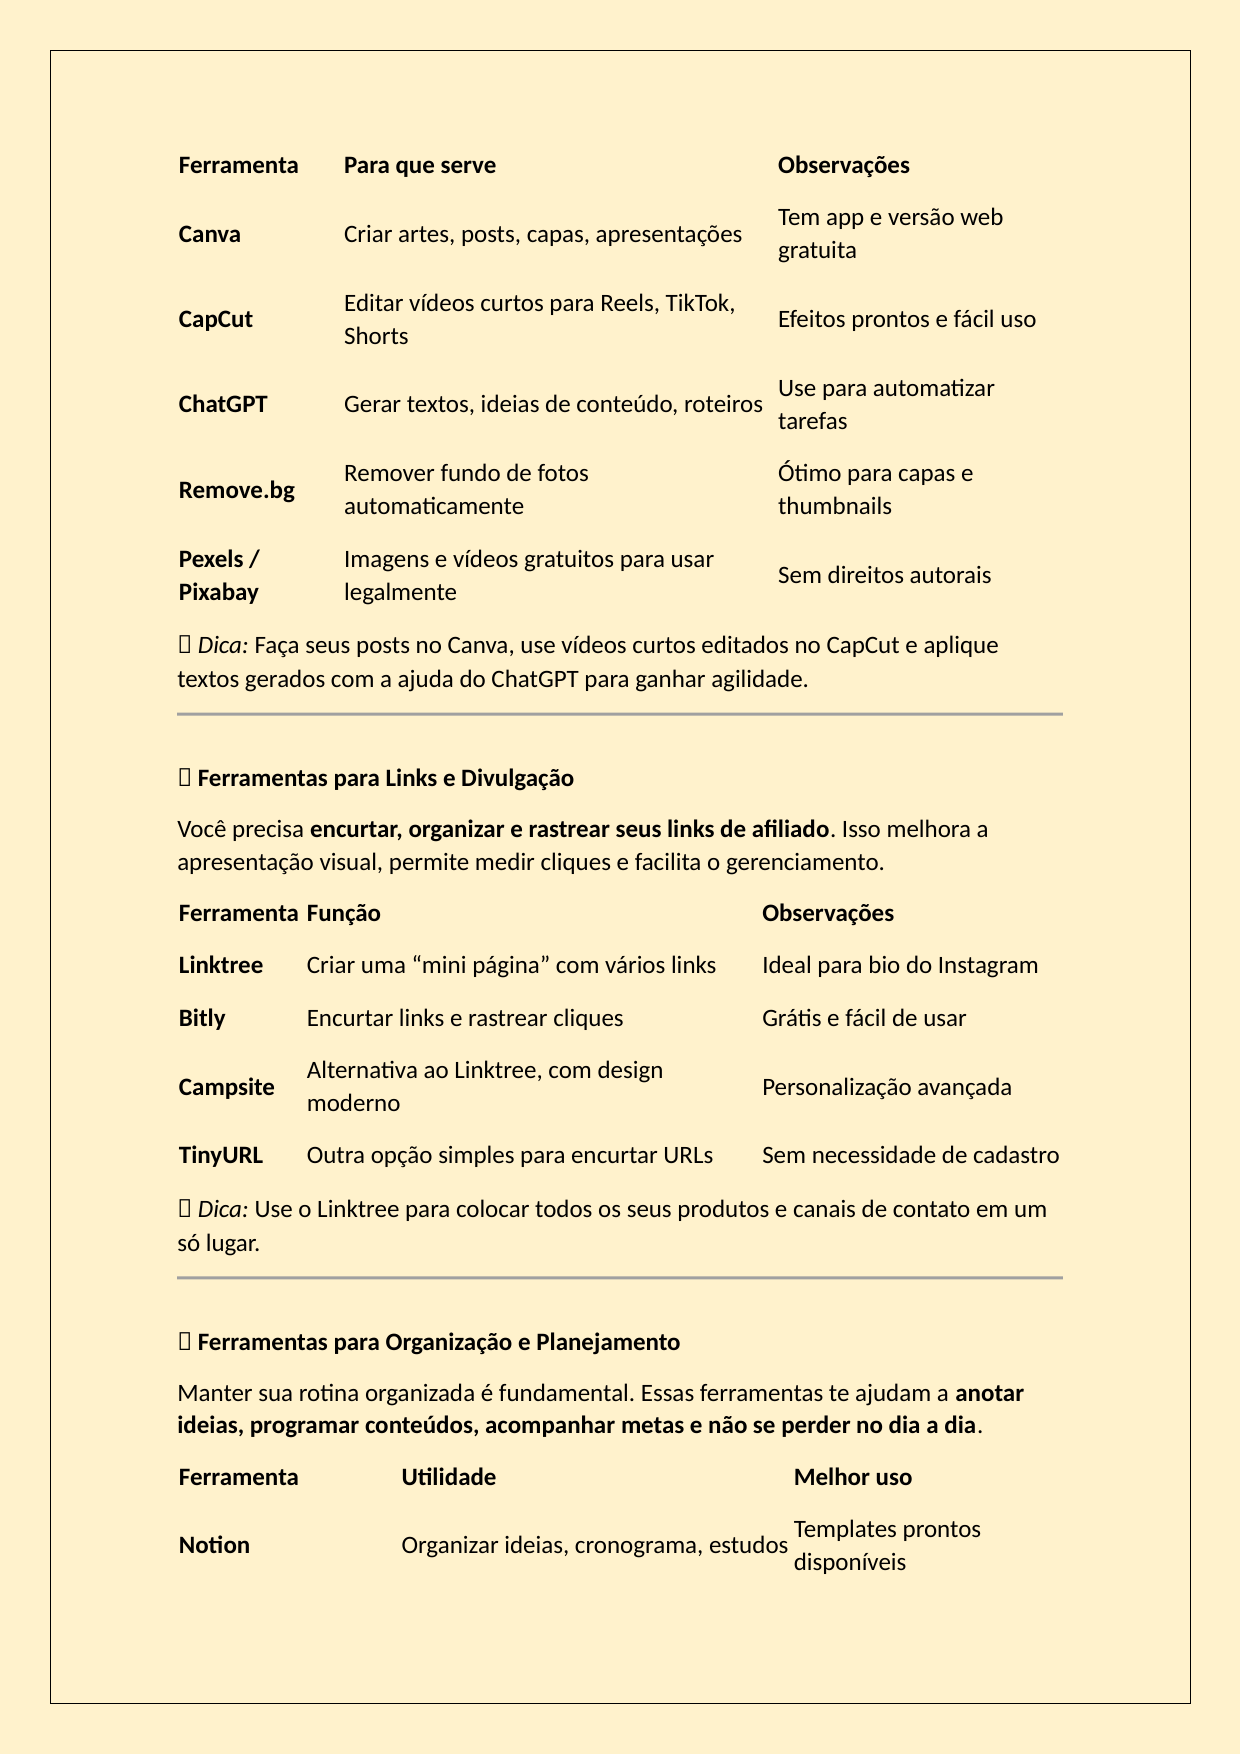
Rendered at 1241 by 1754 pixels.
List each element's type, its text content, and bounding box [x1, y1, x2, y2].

table_cell Criar artes, posts, capas, apresentações [343, 200, 776, 285]
table_header Função [305, 895, 760, 948]
table_cell Alternativa ao Linktree, com design moderno [305, 1053, 760, 1138]
table_cell TinyURL [177, 1138, 305, 1190]
table_cell Sem direitos autorais [776, 541, 1063, 627]
table_cell CapCut [177, 285, 342, 371]
table_header Ferramenta [177, 895, 305, 948]
table_cell Bitly [177, 1000, 305, 1053]
table_header Ferramenta [177, 1459, 400, 1512]
table_cell Remove.bg [177, 456, 342, 541]
table_header Melhor uso [792, 1459, 1063, 1512]
table_cell Grátis e fácil de usar [760, 1000, 1063, 1053]
table_cell ChatGPT [177, 371, 342, 456]
table_header Ferramenta [177, 148, 342, 200]
table_cell Notion [177, 1512, 400, 1597]
table_cell Use para automatizar tarefas [776, 371, 1063, 456]
table_cell Linktree [177, 948, 305, 1000]
table_cell Editar vídeos curtos para Reels, TikTok, Shorts [343, 285, 776, 371]
text 🔗 Ferramentas para Links e Divulgação [177, 759, 1063, 793]
table_cell Templates prontos disponíveis [792, 1512, 1063, 1597]
text Manter sua rotina organizada é fundamental. Essas ferramentas te ajudam a anotar ideias, programar conteúdos, acompanhar metas e não se perder no dia a dia. [177, 1377, 1063, 1440]
table_cell Ótimo para capas e thumbnails [776, 456, 1063, 541]
table_cell Organizar ideias, cronograma, estudos [400, 1512, 792, 1597]
table_cell Efeitos prontos e fácil uso [776, 285, 1063, 371]
table_cell Criar uma “mini página” com vários links [305, 948, 760, 1000]
table_header Observações [776, 148, 1063, 200]
text 📌 Dica: Use o Linktree para colocar todos os seus produtos e canais de contato em um só lugar. [177, 1190, 1063, 1257]
table_header Utilidade [400, 1459, 792, 1512]
table_header Observações [760, 895, 1063, 948]
table_cell Encurtar links e rastrear cliques [305, 1000, 760, 1053]
table_cell Campsite [177, 1053, 305, 1138]
table_cell Outra opção simples para encurtar URLs [305, 1138, 760, 1190]
table_cell Ideal para bio do Instagram [760, 948, 1063, 1000]
table_cell Personalização avançada [760, 1053, 1063, 1138]
table_cell Sem necessidade de cadastro [760, 1138, 1063, 1190]
table_cell Remover fundo de fotos automaticamente [343, 456, 776, 541]
table_cell Pexels / Pixabay [177, 541, 342, 627]
table_cell Gerar textos, ideias de conteúdo, roteiros [343, 371, 776, 456]
table_cell Canva [177, 200, 342, 285]
text 🧠 Ferramentas para Organização e Planejamento [177, 1323, 1063, 1357]
table_header Para que serve [343, 148, 776, 200]
text Você precisa encurtar, organizar e rastrear seus links de afiliado. Isso melhora a apresentação visual, permite medir cliques e facilita o gerenciamento. [177, 813, 1063, 876]
text 📌 Dica: Faça seus posts no Canva, use vídeos curtos editados no CapCut e aplique textos gerados com a ajuda do ChatGPT para ganhar agilidade. [177, 627, 1063, 693]
table_cell Tem app e versão web gratuita [776, 200, 1063, 285]
table_cell Imagens e vídeos gratuitos para usar legalmente [343, 541, 776, 627]
